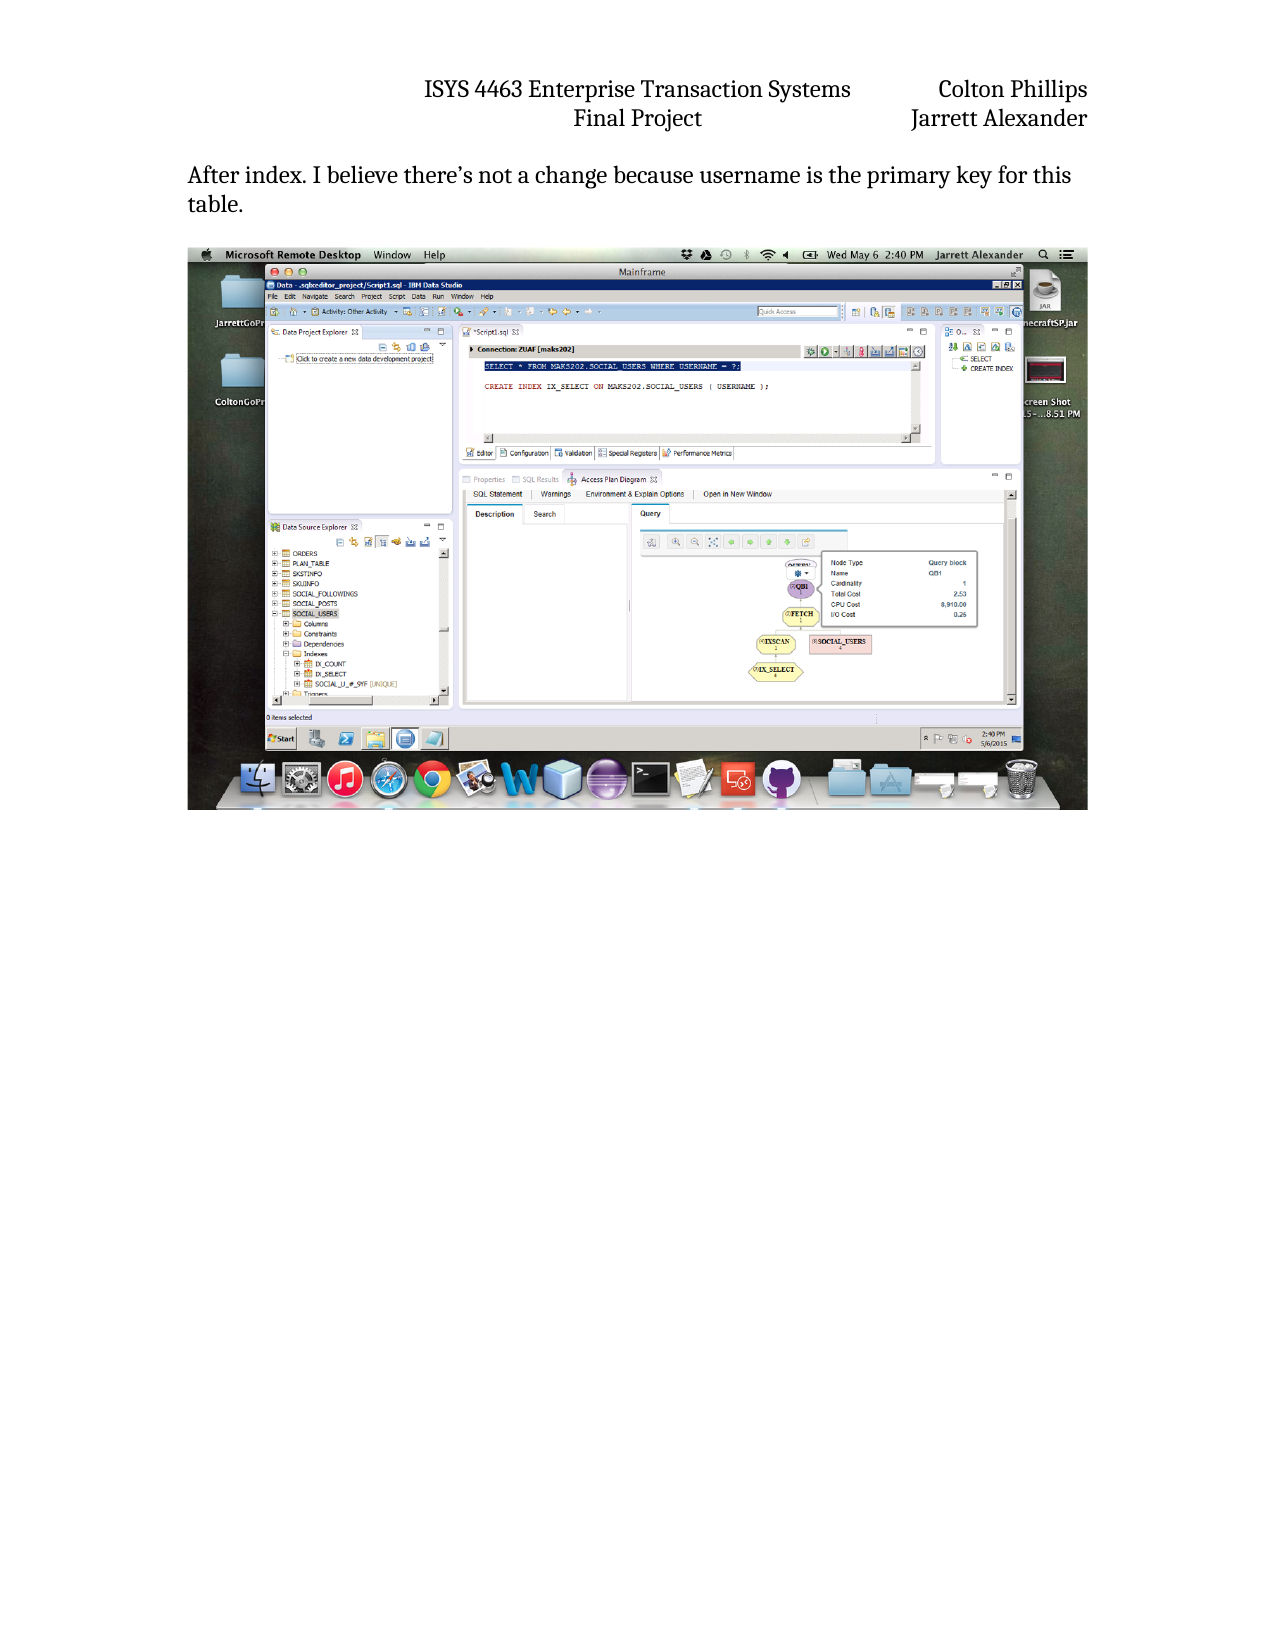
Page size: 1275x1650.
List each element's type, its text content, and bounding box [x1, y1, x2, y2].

picture [187, 247, 1088, 810]
text After index. I believe there’s not a change because username is the primary key for this table. [187, 161, 1087, 219]
